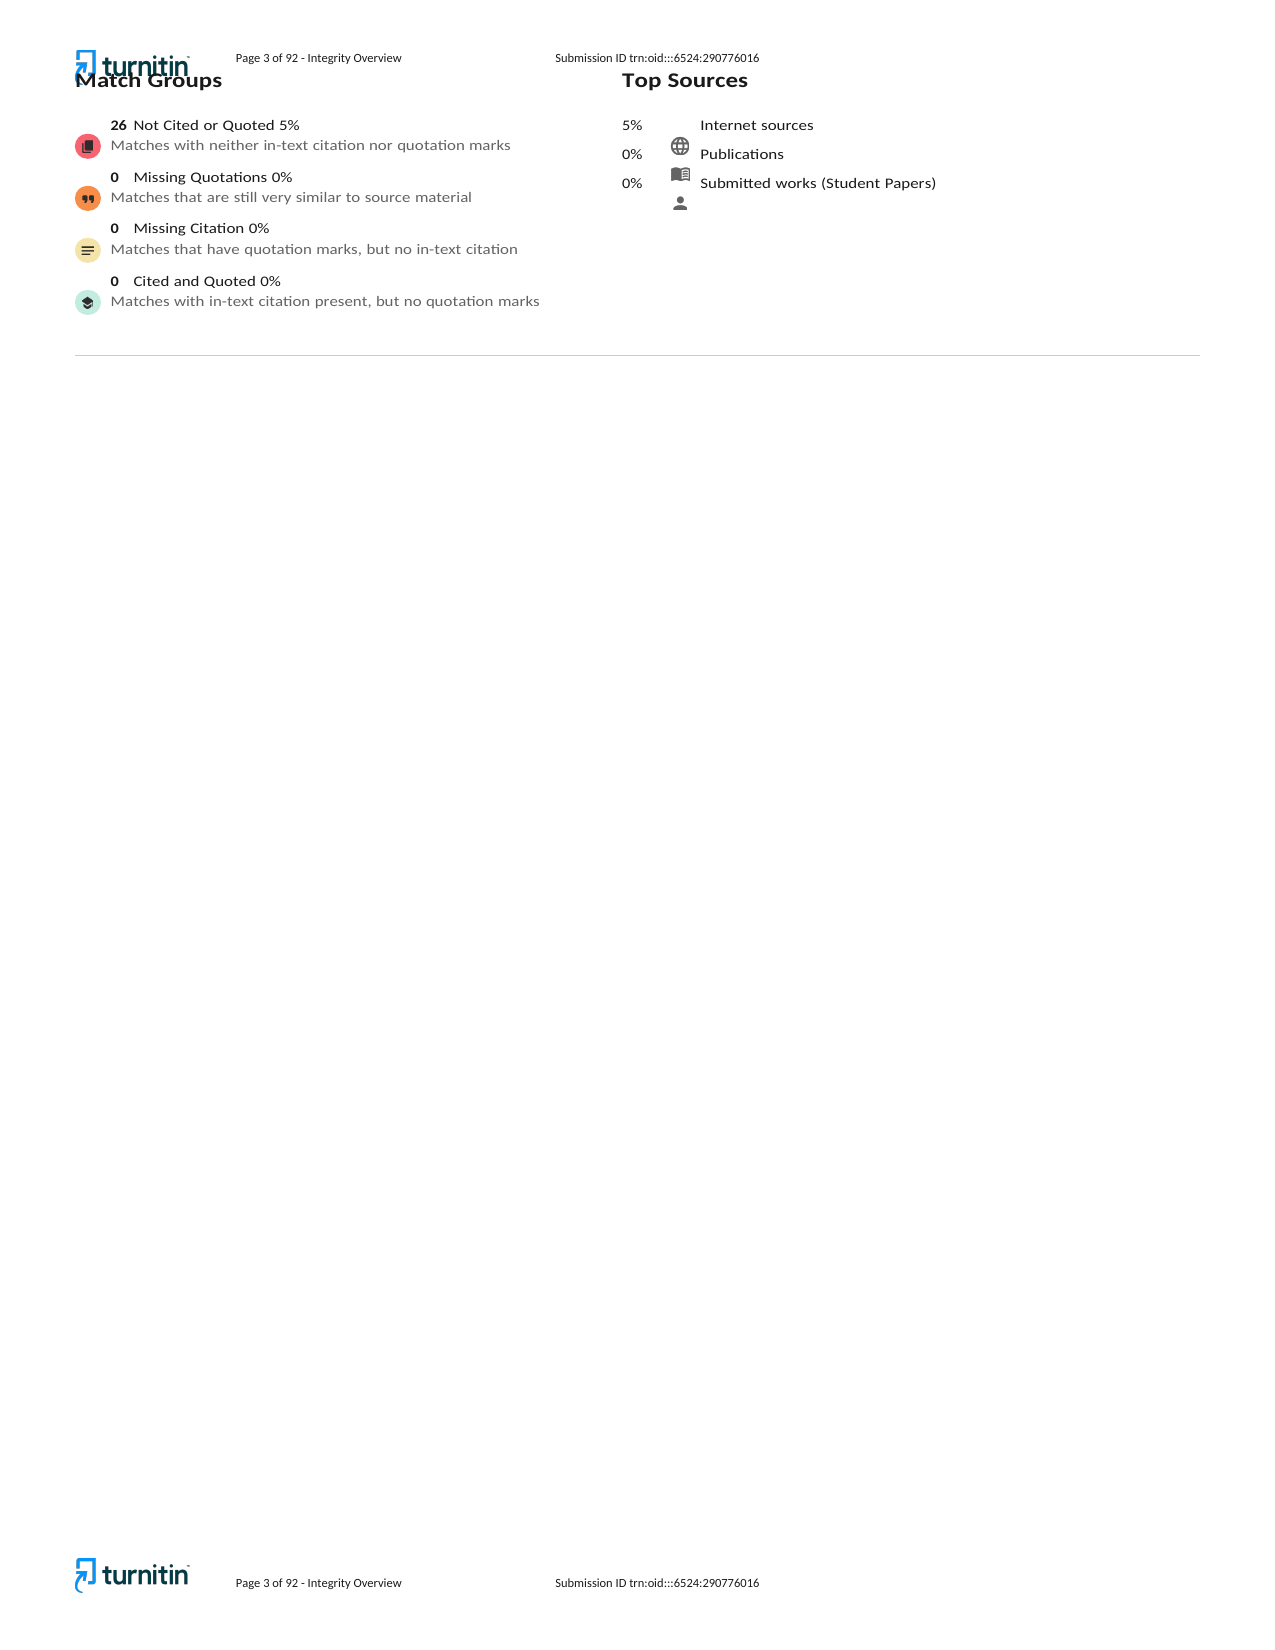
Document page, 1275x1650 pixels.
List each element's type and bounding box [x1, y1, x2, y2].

picture [81, 296, 93, 309]
picture [670, 167, 690, 181]
picture [81, 140, 93, 153]
picture [670, 136, 689, 155]
picture [673, 196, 687, 210]
picture [81, 246, 94, 255]
picture [75, 50, 190, 85]
picture [82, 195, 94, 203]
picture [75, 1558, 190, 1593]
picture [79, 77, 84, 85]
